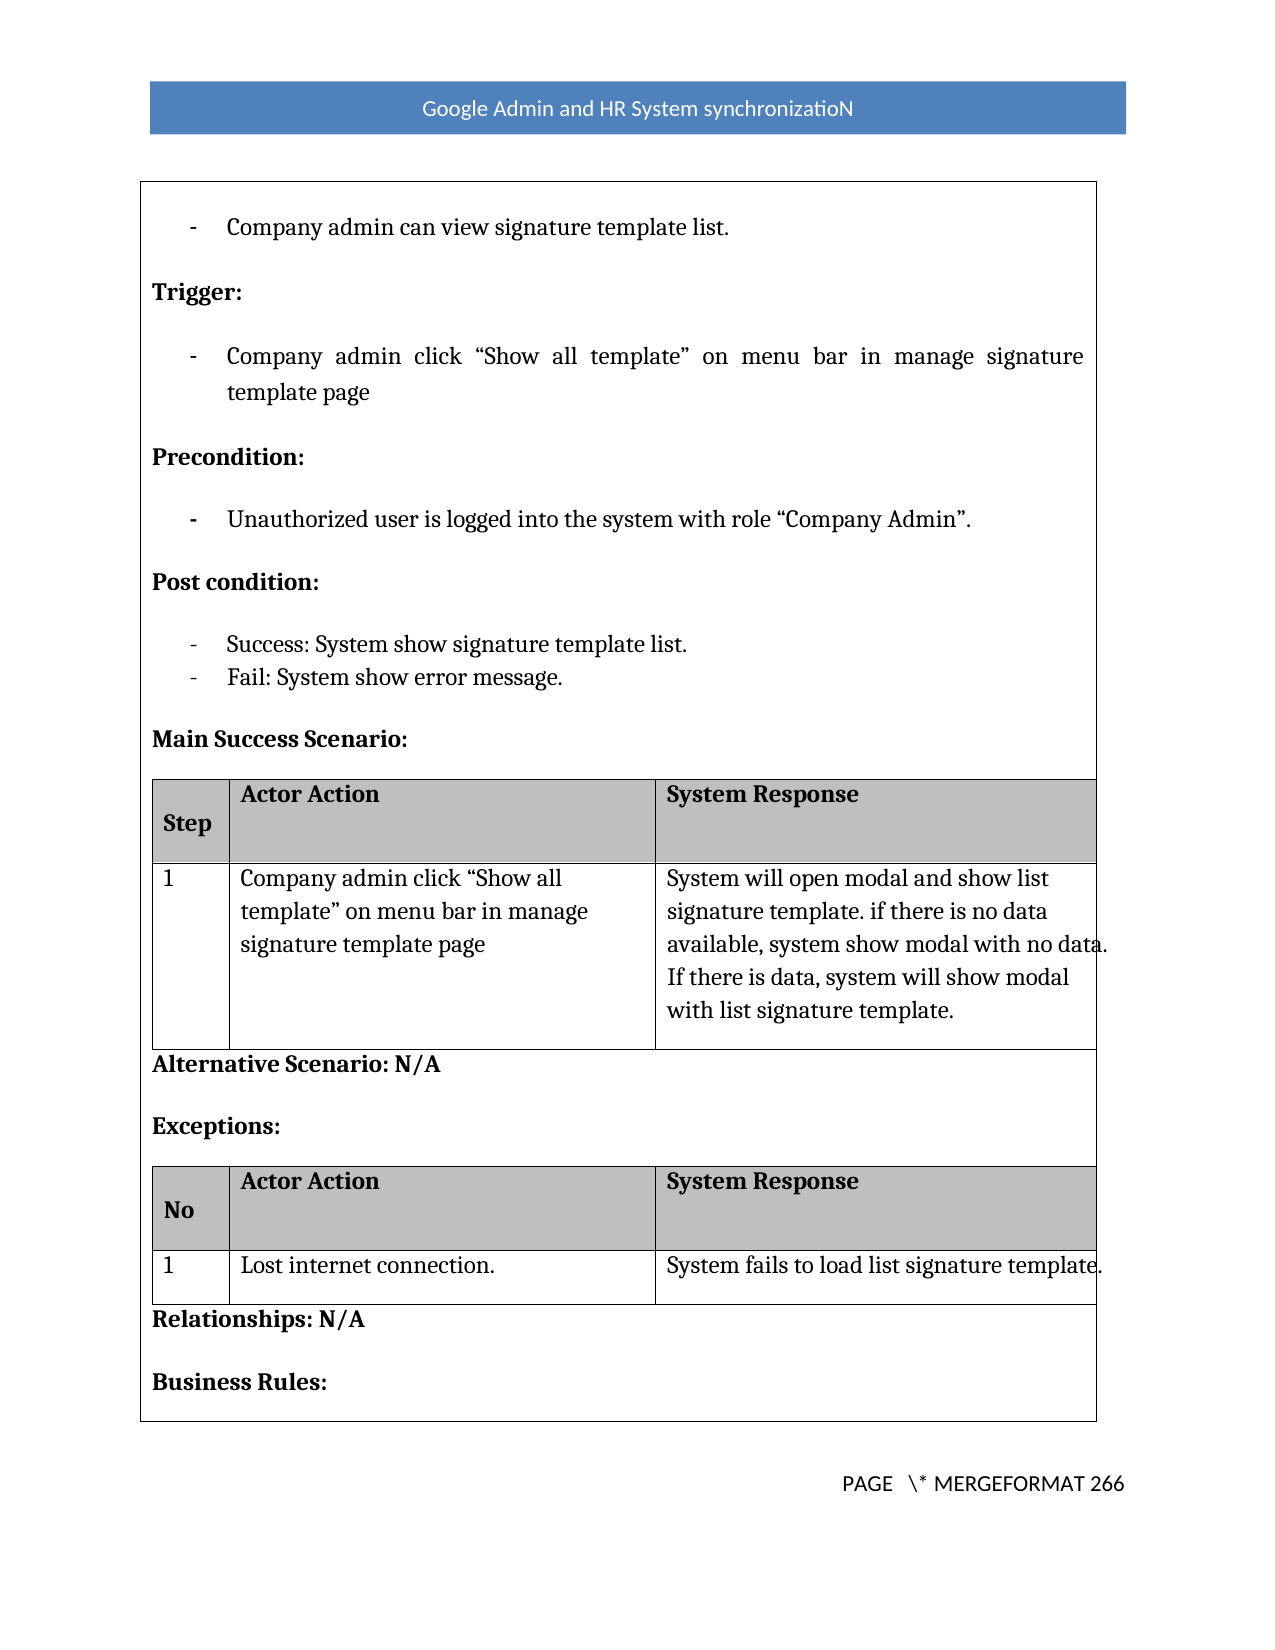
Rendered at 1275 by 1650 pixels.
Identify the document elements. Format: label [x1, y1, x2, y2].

table_cell [141, 182, 1096, 1421]
